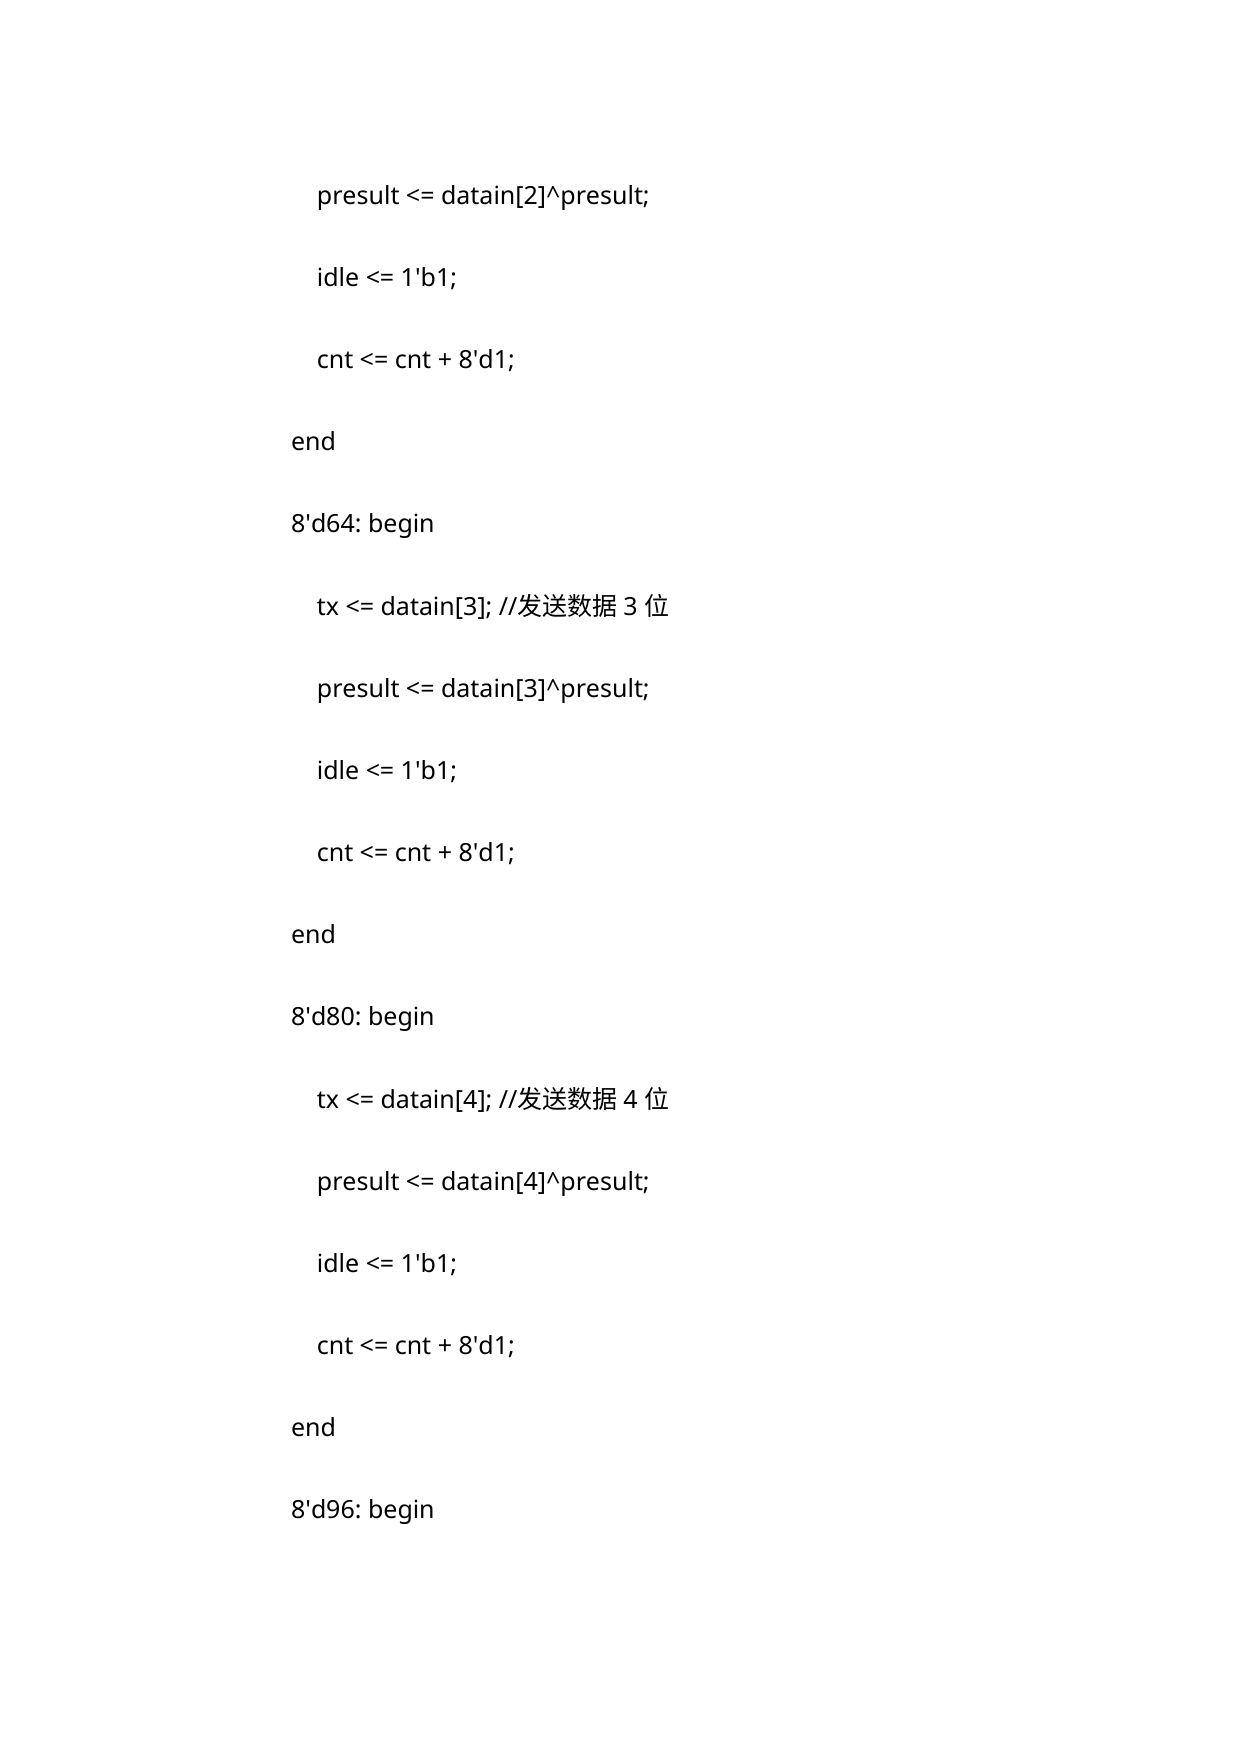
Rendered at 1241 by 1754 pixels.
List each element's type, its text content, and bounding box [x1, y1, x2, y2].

text idle <= 1'b1; [187, 244, 1053, 309]
text end [187, 1394, 1053, 1459]
text presult <= datain[3]^presult; [187, 655, 1053, 720]
text presult <= datain[2]^presult; [187, 162, 1053, 227]
text tx <= datain[4]; //发送数据 4 位 [187, 1065, 1053, 1130]
text cnt <= cnt + 8'd1; [187, 1312, 1053, 1377]
text idle <= 1'b1; [187, 1230, 1053, 1295]
text cnt <= cnt + 8'd1; [187, 326, 1053, 391]
text end [187, 901, 1053, 966]
text 8'd96: begin [187, 1476, 1053, 1541]
text 8'd64: begin [187, 490, 1053, 555]
text idle <= 1'b1; [187, 737, 1053, 802]
text cnt <= cnt + 8'd1; [187, 819, 1053, 884]
text 8'd80: begin [187, 983, 1053, 1048]
text end [187, 408, 1053, 473]
text presult <= datain[4]^presult; [187, 1148, 1053, 1213]
text tx <= datain[3]; //发送数据 3 位 [187, 572, 1053, 637]
